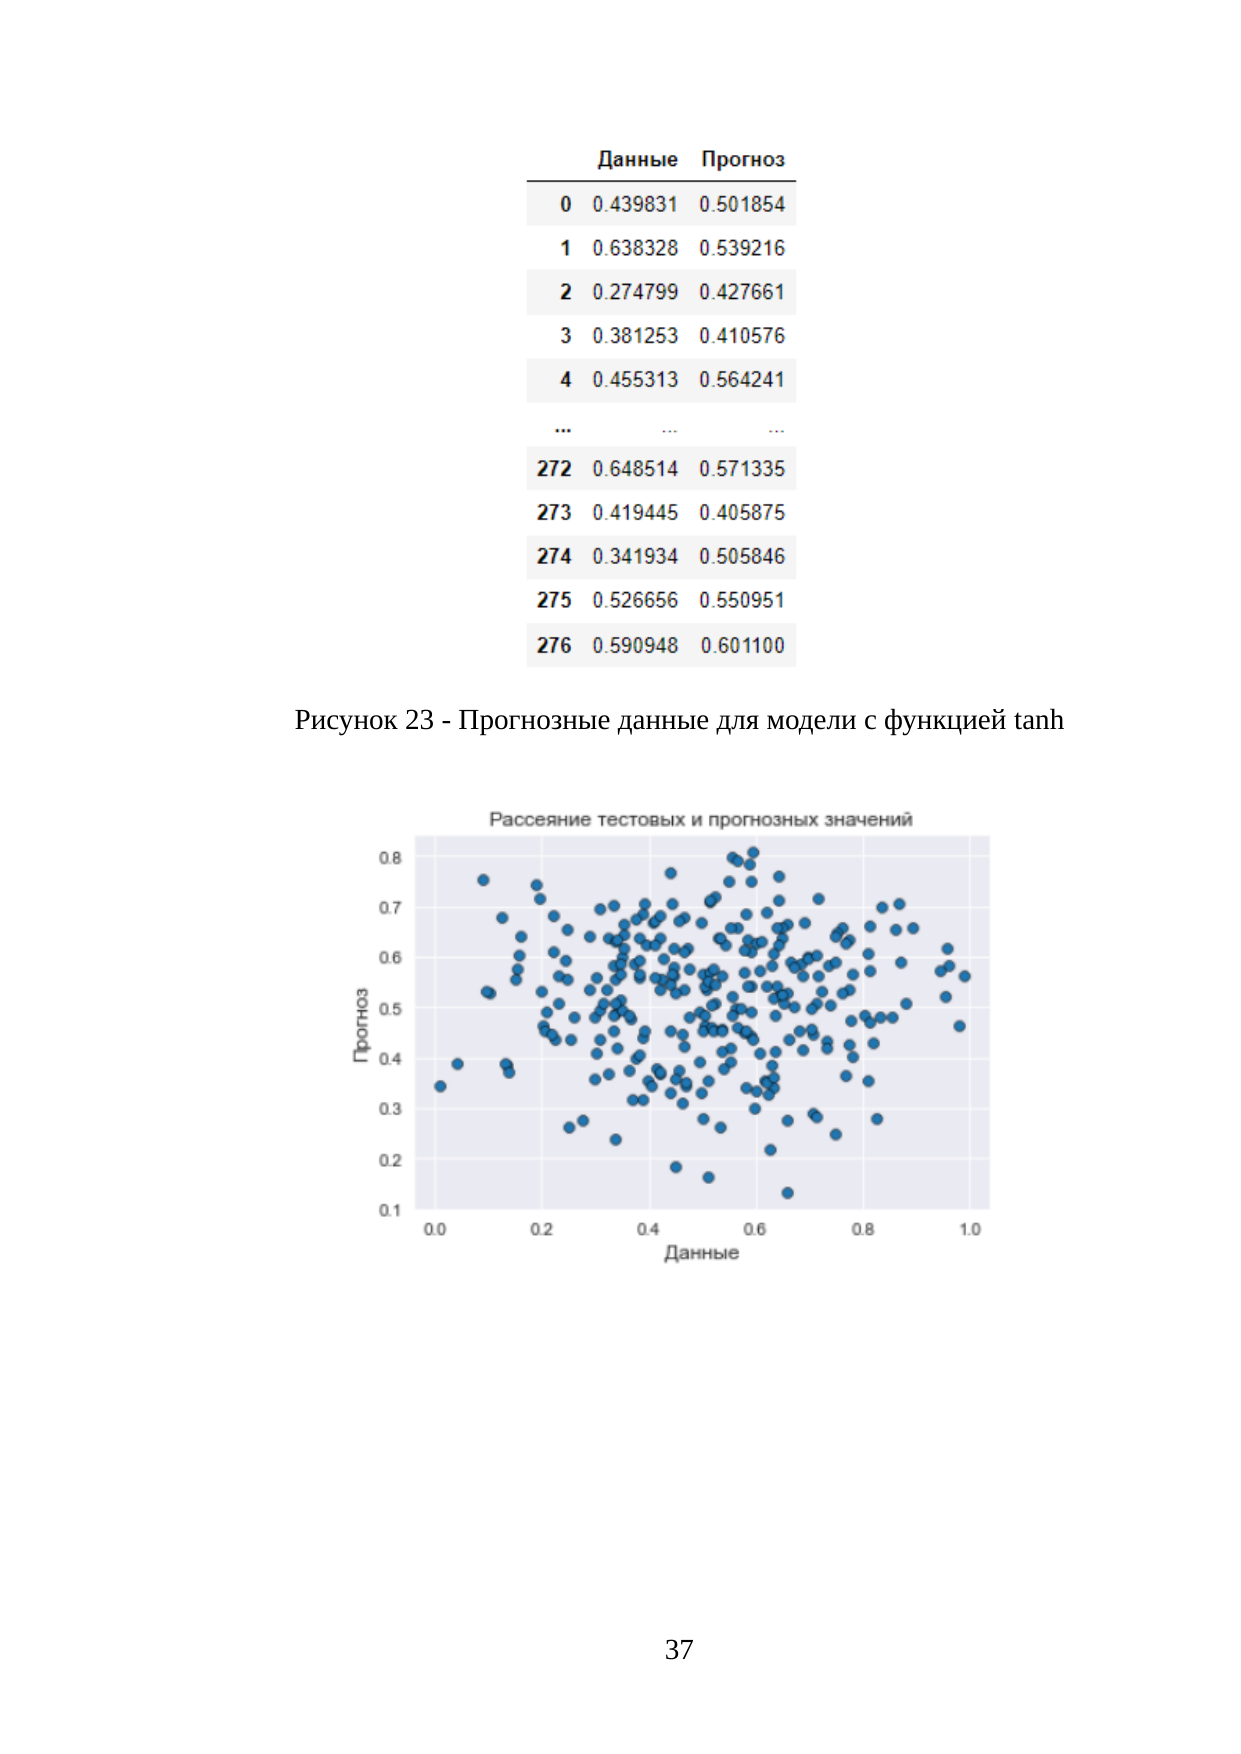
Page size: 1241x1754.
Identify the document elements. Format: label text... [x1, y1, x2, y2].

picture [524, 118, 834, 686]
text Рисунок 23 - Прогнозные данные для модели с функцией tanh [177, 702, 1181, 736]
picture [345, 802, 1013, 1281]
